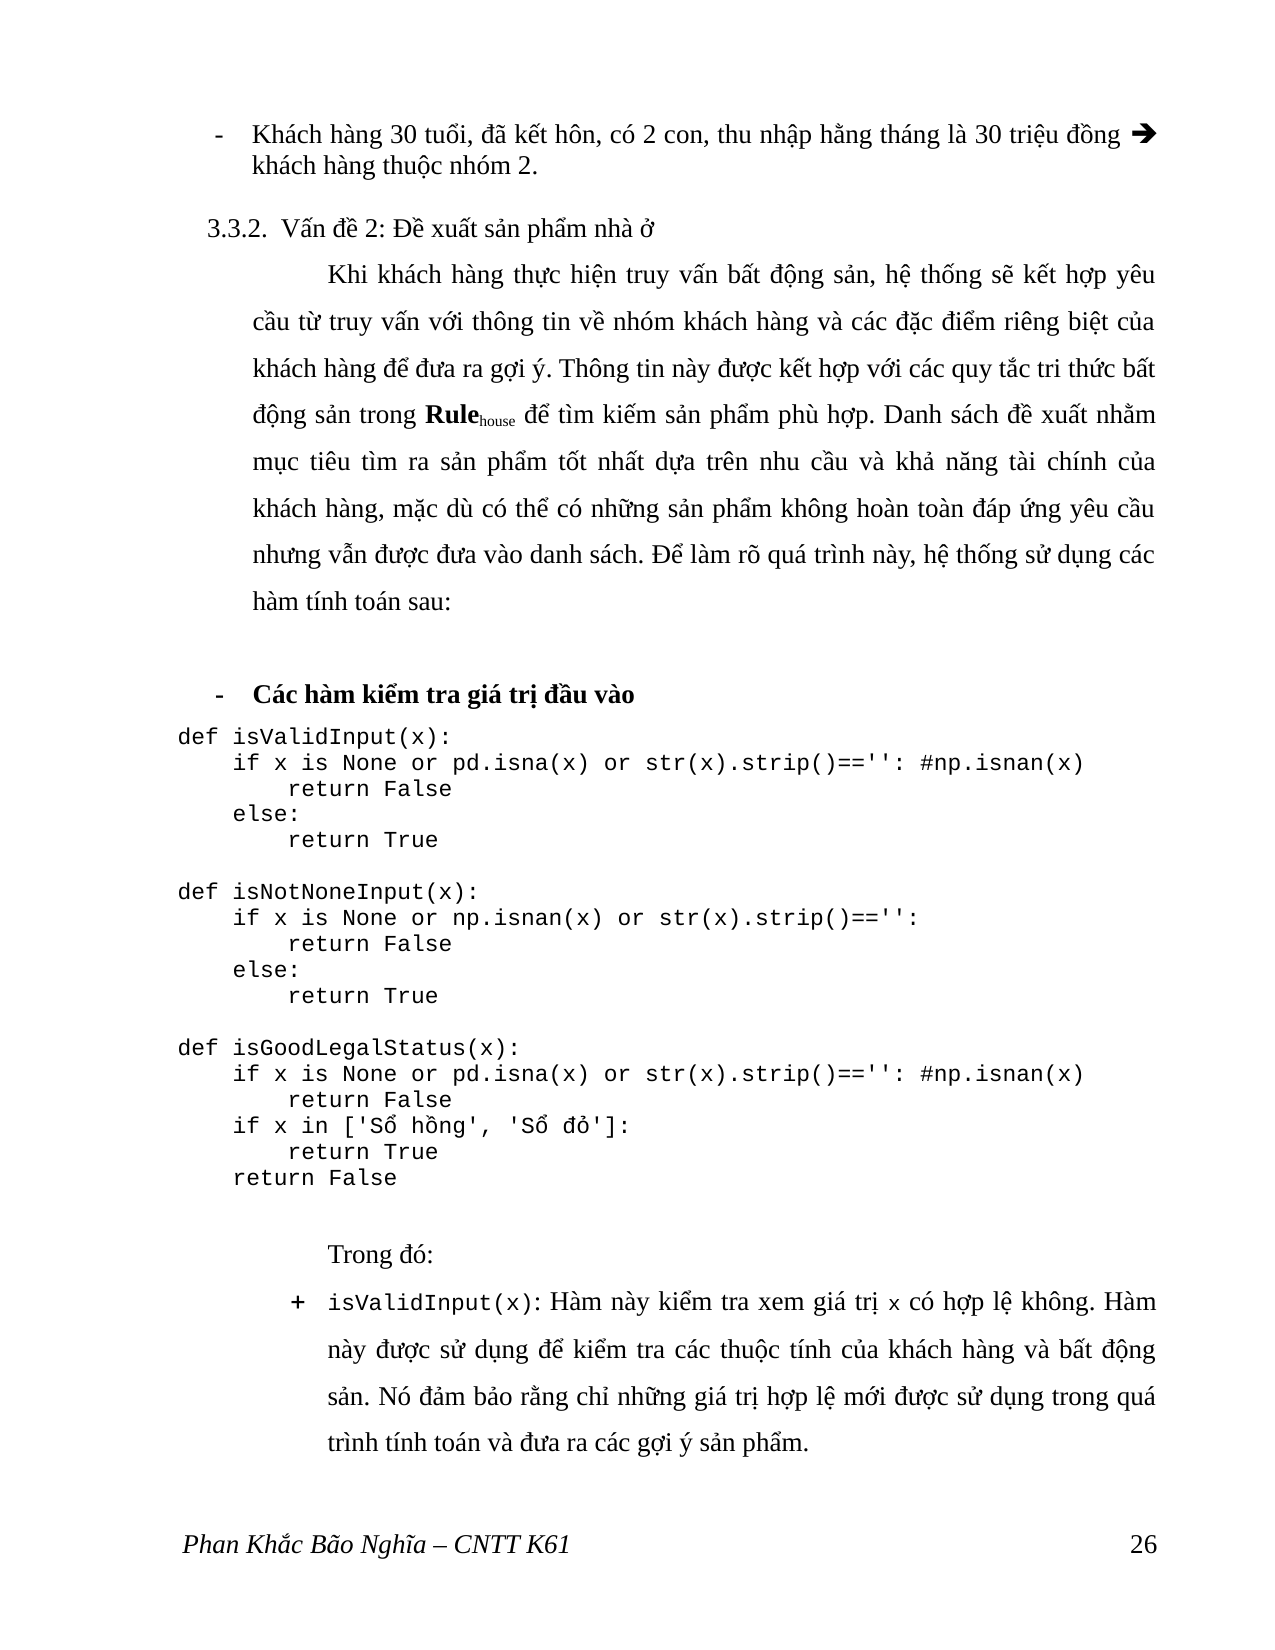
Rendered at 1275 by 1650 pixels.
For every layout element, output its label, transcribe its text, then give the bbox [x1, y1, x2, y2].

text def isNotNoneInput(x): [177, 881, 1157, 907]
text Khi khách hàng thực hiện truy vấn bất động sản, hệ thống sẽ kết hợp yêu cầu từ truy vấn với thông tin về nhóm khách hàng và các đặc điểm riêng biệt của khách hàng để đưa ra gợi ý. Thông tin này được kết hợp với các quy tắc tri thức bất động sản trong Rulehouse để tìm kiếm sản phẩm phù hợp. Danh sách đề xuất nhằm mục tiêu tìm ra sản phẩm tốt nhất dựa trên nhu cầu và khả năng tài chính của khách hàng, mặc dù có thể có những sản phẩm không hoàn toàn đáp ứng yêu cầu nhưng vẫn được đưa vào danh sách. Để làm rõ quá trình này, hệ thống sử dụng các hàm tính toán sau: [252, 258, 1157, 616]
list Các hàm kiểm tra giá trị đầu vào [215, 678, 1157, 709]
list Vấn đề 2: Đề xuất sản phẩm nhà ở [207, 212, 1157, 243]
text def isValidInput(x): [177, 725, 1157, 751]
text else: [177, 958, 1157, 984]
text return False [177, 1166, 1157, 1192]
text return False [177, 1088, 1157, 1114]
list Khách hàng 30 tuổi, đã kết hôn, có 2 con, thu nhập hằng tháng là 30 triệu đồng khách hàng thuộc nhóm 2. [214, 118, 1157, 181]
text if x in ['Sổ hồng', 'Sổ đỏ']: [177, 1114, 1157, 1140]
text return True [177, 984, 1157, 1010]
text return False [177, 777, 1157, 803]
text def isGoodLegalStatus(x): [177, 1036, 1157, 1062]
text if x is None or pd.isna(x) or str(x).strip()=='': #np.isnan(x) [177, 751, 1157, 777]
text return True [177, 1140, 1157, 1166]
text return False [177, 932, 1157, 958]
list isValidInput(x): Hàm này kiểm tra xem giá trị x có hợp lệ không. Hàm này được sử dụng để kiểm tra các thuộc tính của khách hàng và bất động sản. Nó đảm bảo rằng chỉ những giá trị hợp lệ mới được sử dụng trong quá trình tính toán và đưa ra các gợi ý sản phẩm. [290, 1285, 1157, 1457]
text Trong đó: [252, 1238, 1157, 1270]
text if x is None or np.isnan(x) or str(x).strip()=='': [177, 907, 1157, 932]
text else: [177, 803, 1157, 829]
text return True [177, 829, 1157, 855]
text if x is None or pd.isna(x) or str(x).strip()=='': #np.isnan(x) [177, 1062, 1157, 1088]
